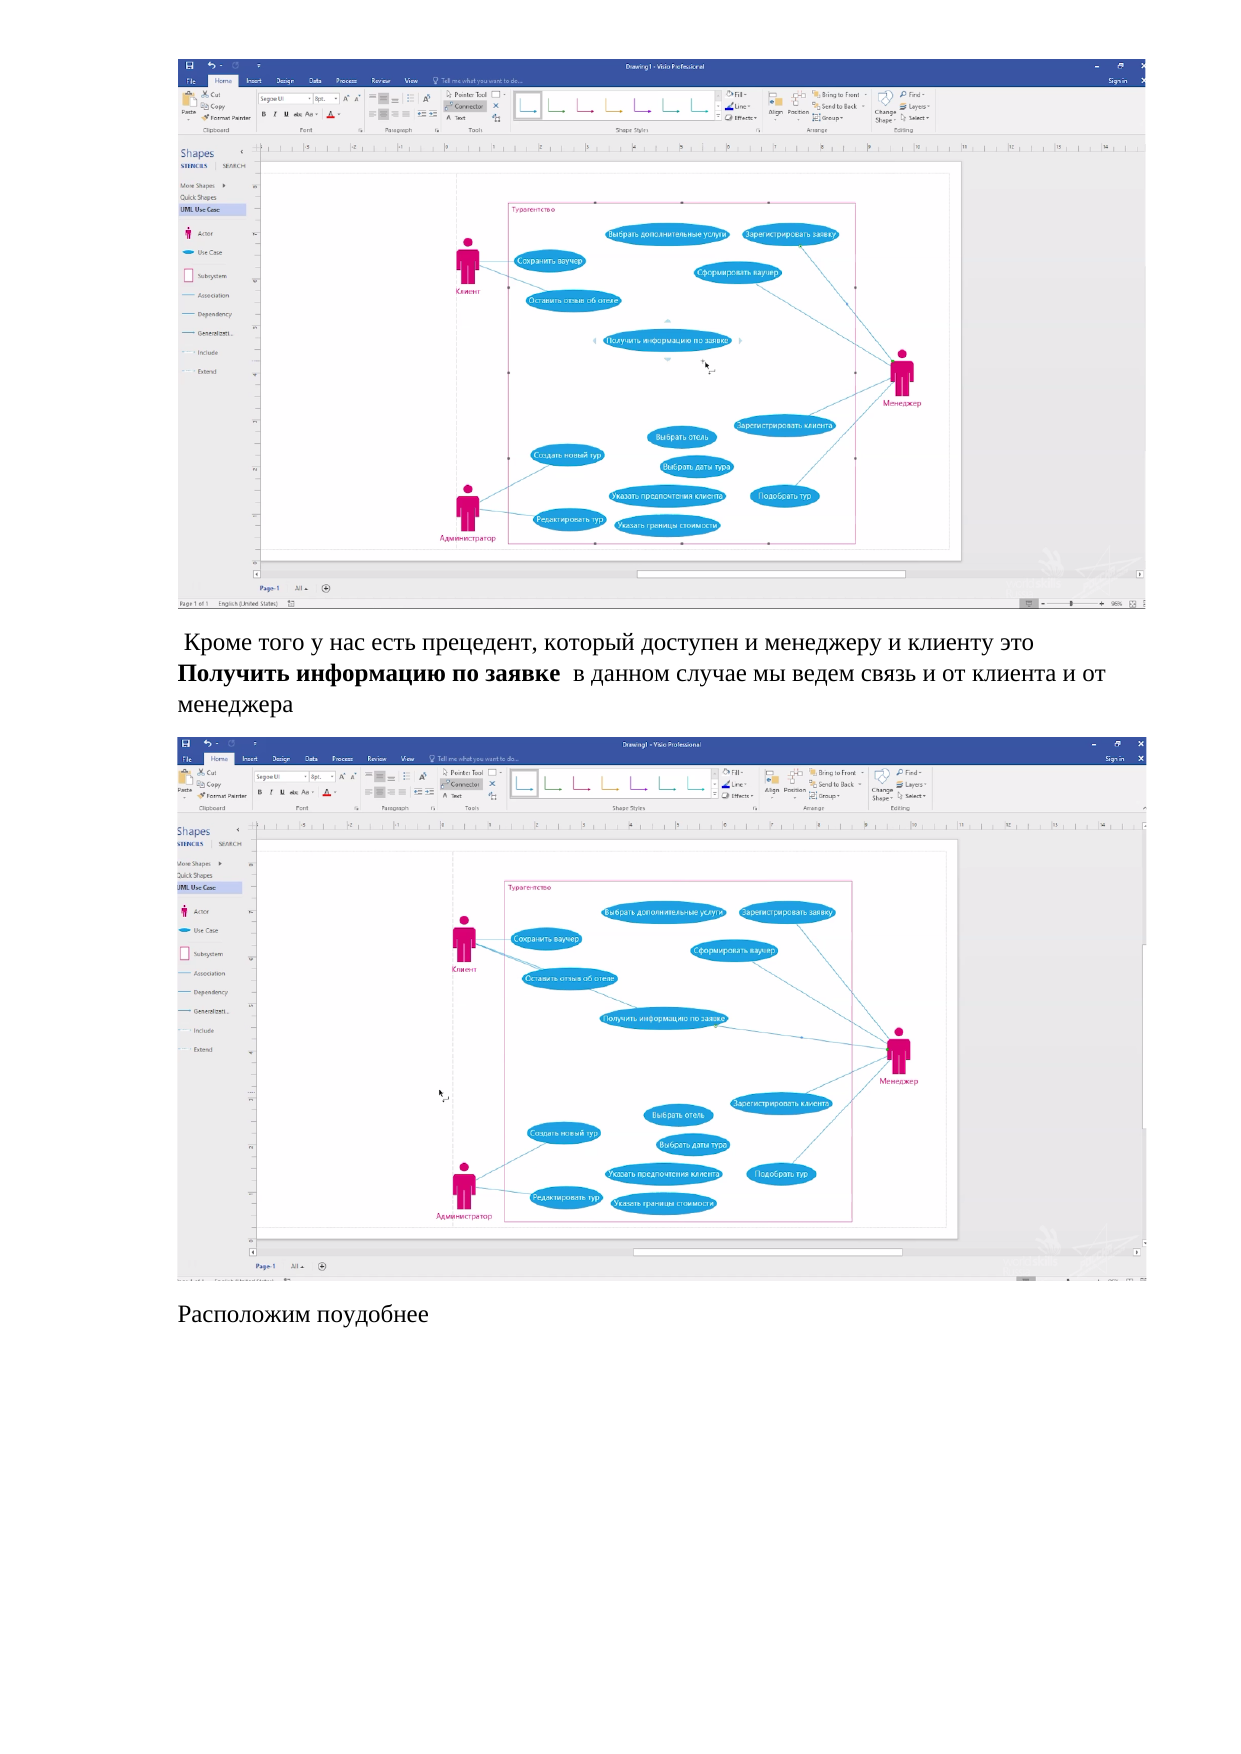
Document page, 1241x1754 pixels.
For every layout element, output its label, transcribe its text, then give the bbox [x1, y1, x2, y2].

text Кроме того у нас есть прецедент, который доступен и менеджеру и клиенту это Получить информацию по заявке в данном случае мы ведем связь и от клиента и от менеджера [177, 627, 1152, 718]
picture [177, 737, 1147, 1281]
text Расположим поудобнее [177, 1299, 1152, 1328]
picture [178, 59, 1146, 609]
